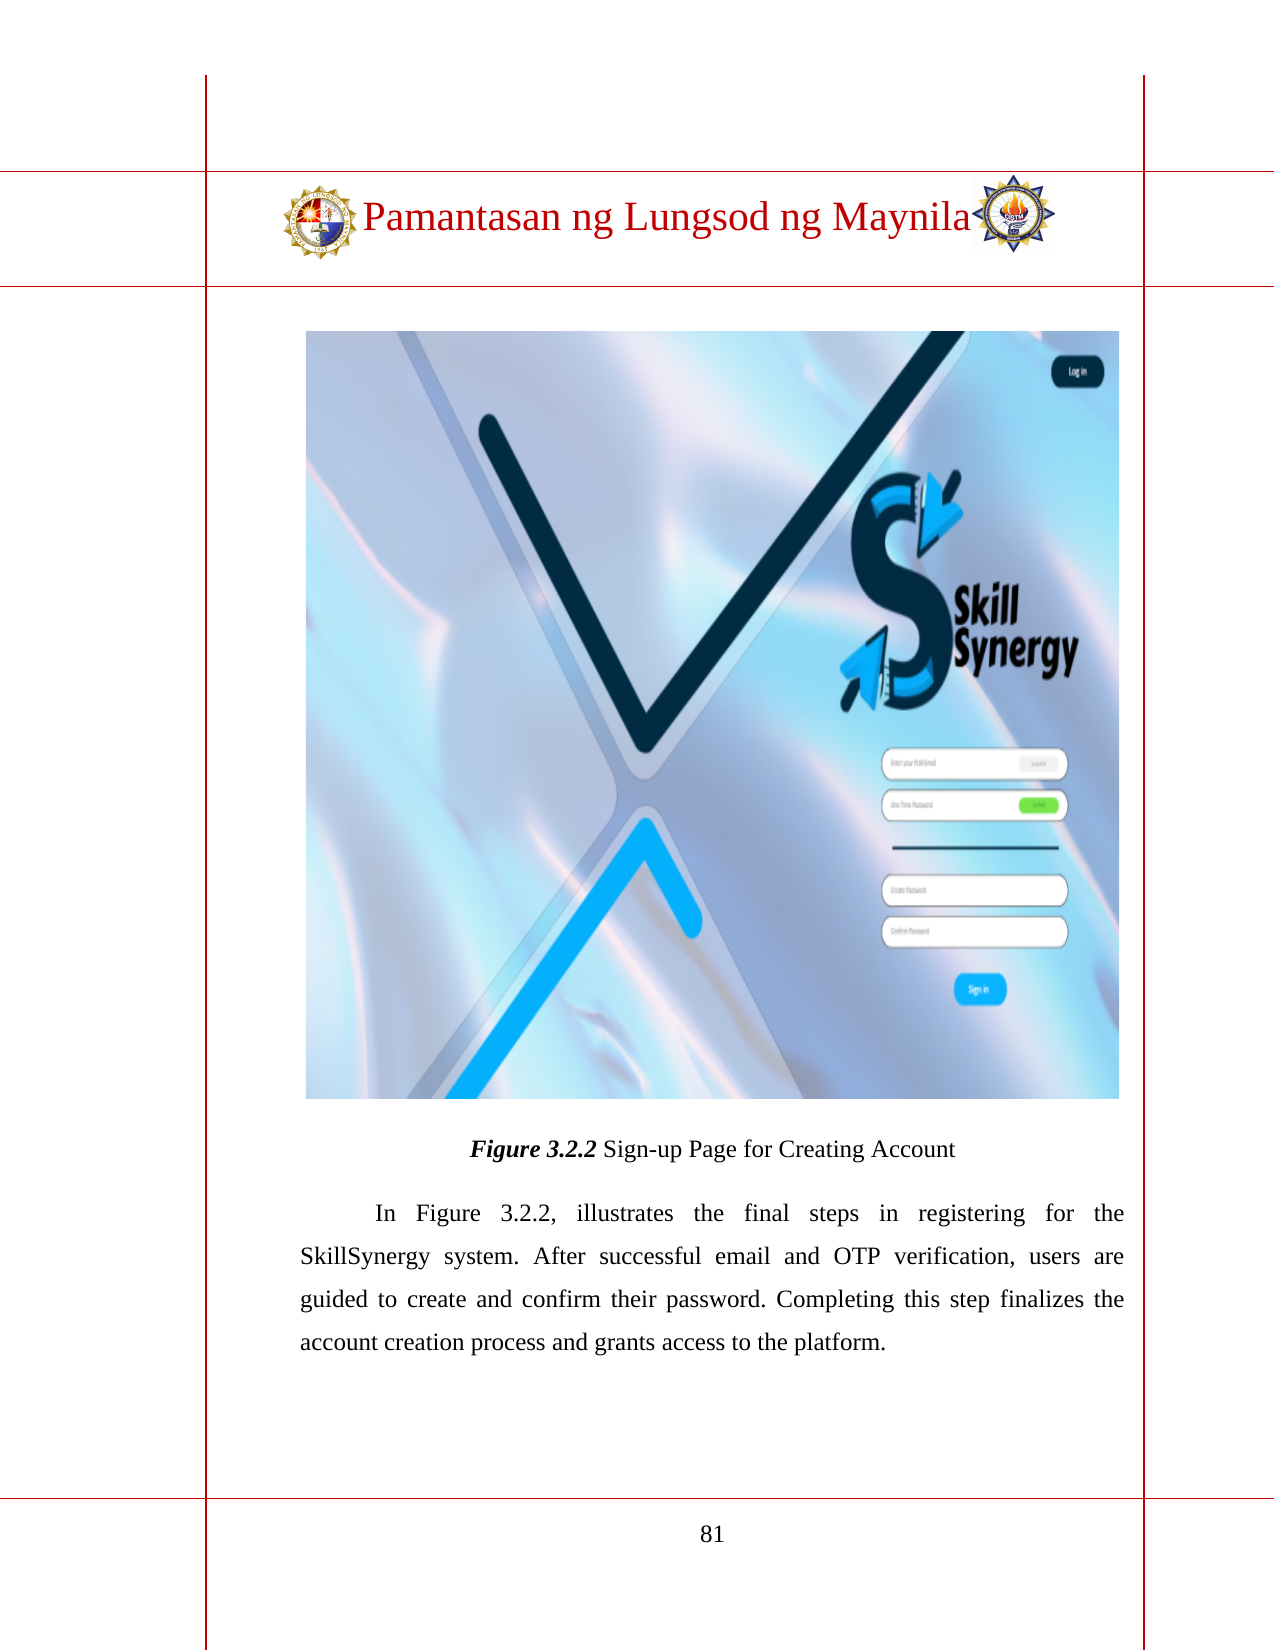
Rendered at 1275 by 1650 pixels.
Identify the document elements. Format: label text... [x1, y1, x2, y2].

text Figure 3.2.2 Sign-up Page for Creating Account [225, 1134, 1125, 1163]
picture [305, 331, 1120, 1099]
text In Figure 3.2.2, illustrates the final steps in registering for the SkillSynergy system. After successful email and OTP verification, users are guided to create and confirm their password. Completing this step finalizes the account creation process and grants access to the platform. [300, 1198, 1125, 1356]
picture [971, 175, 1055, 253]
picture [281, 183, 359, 262]
